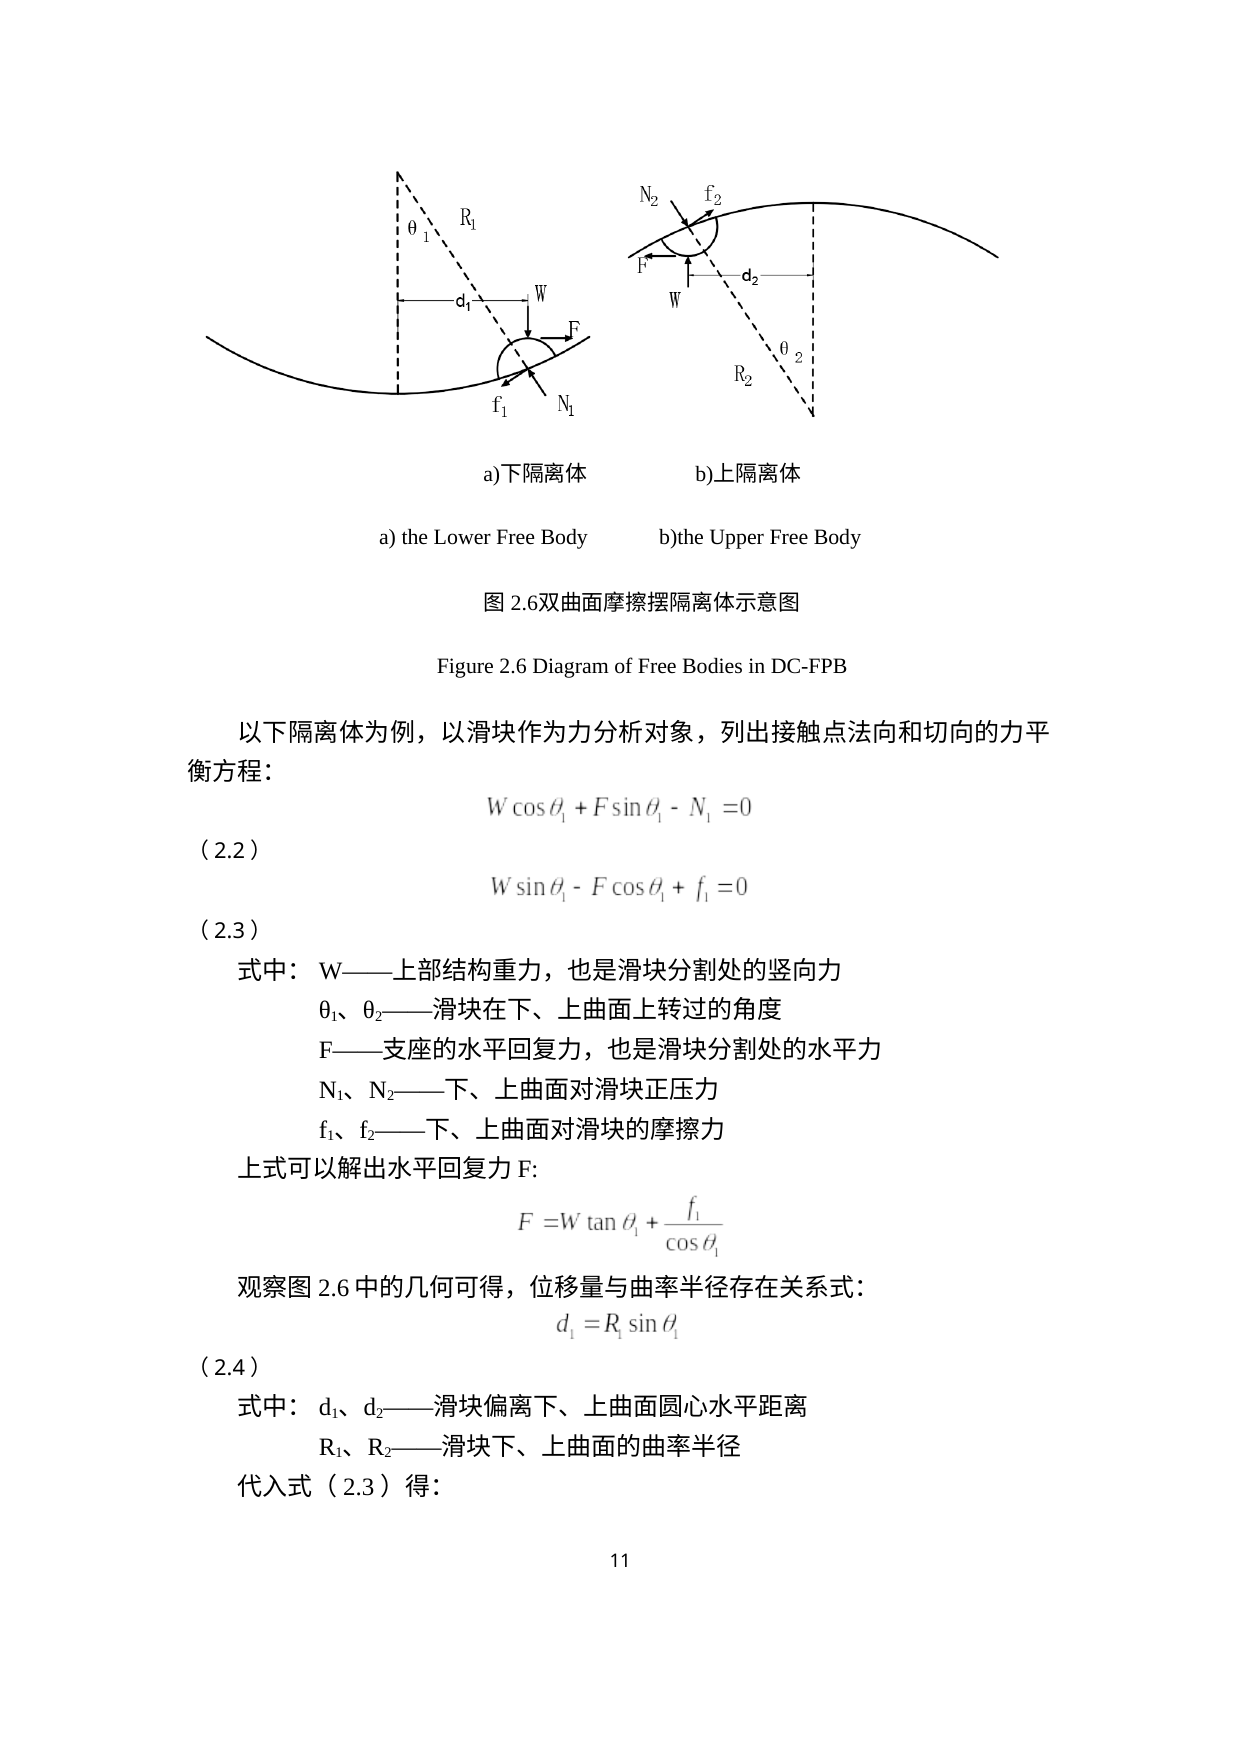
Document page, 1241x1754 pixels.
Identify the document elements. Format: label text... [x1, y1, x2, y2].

text R1、R2——滑块下、上曲面的曲率半径 [268, 1425, 1053, 1464]
picture [187, 161, 1014, 419]
text 上式可以解出水平回复力F: [187, 1147, 1053, 1187]
text F——支座的水平回复力，也是滑块分割处的水平力 [187, 1028, 1053, 1068]
text 式中： W——上部结构重力，也是滑块分割处的竖向力 [187, 949, 1053, 988]
text N1、N2——下、上曲面对滑块正压力 [187, 1068, 1053, 1107]
text θ1、θ2——滑块在下、上曲面上转过的角度 [187, 988, 1053, 1028]
text a)下隔离体 b)上隔离体 [187, 452, 1053, 491]
text 式中： d1、d2——滑块偏离下、上曲面圆心水平距离 [187, 1385, 1053, 1425]
text 代入式（ 2.3 ）得： [187, 1464, 1053, 1504]
text a) the Lower Free Body b)the Upper Free Body [187, 516, 1053, 556]
text f1、f2——下、上曲面对滑块的摩擦力 [187, 1107, 1053, 1147]
text 以下隔离体为例，以滑块作为力分析对象，列出接触点法向和切向的力平衡方程： [187, 711, 1053, 790]
